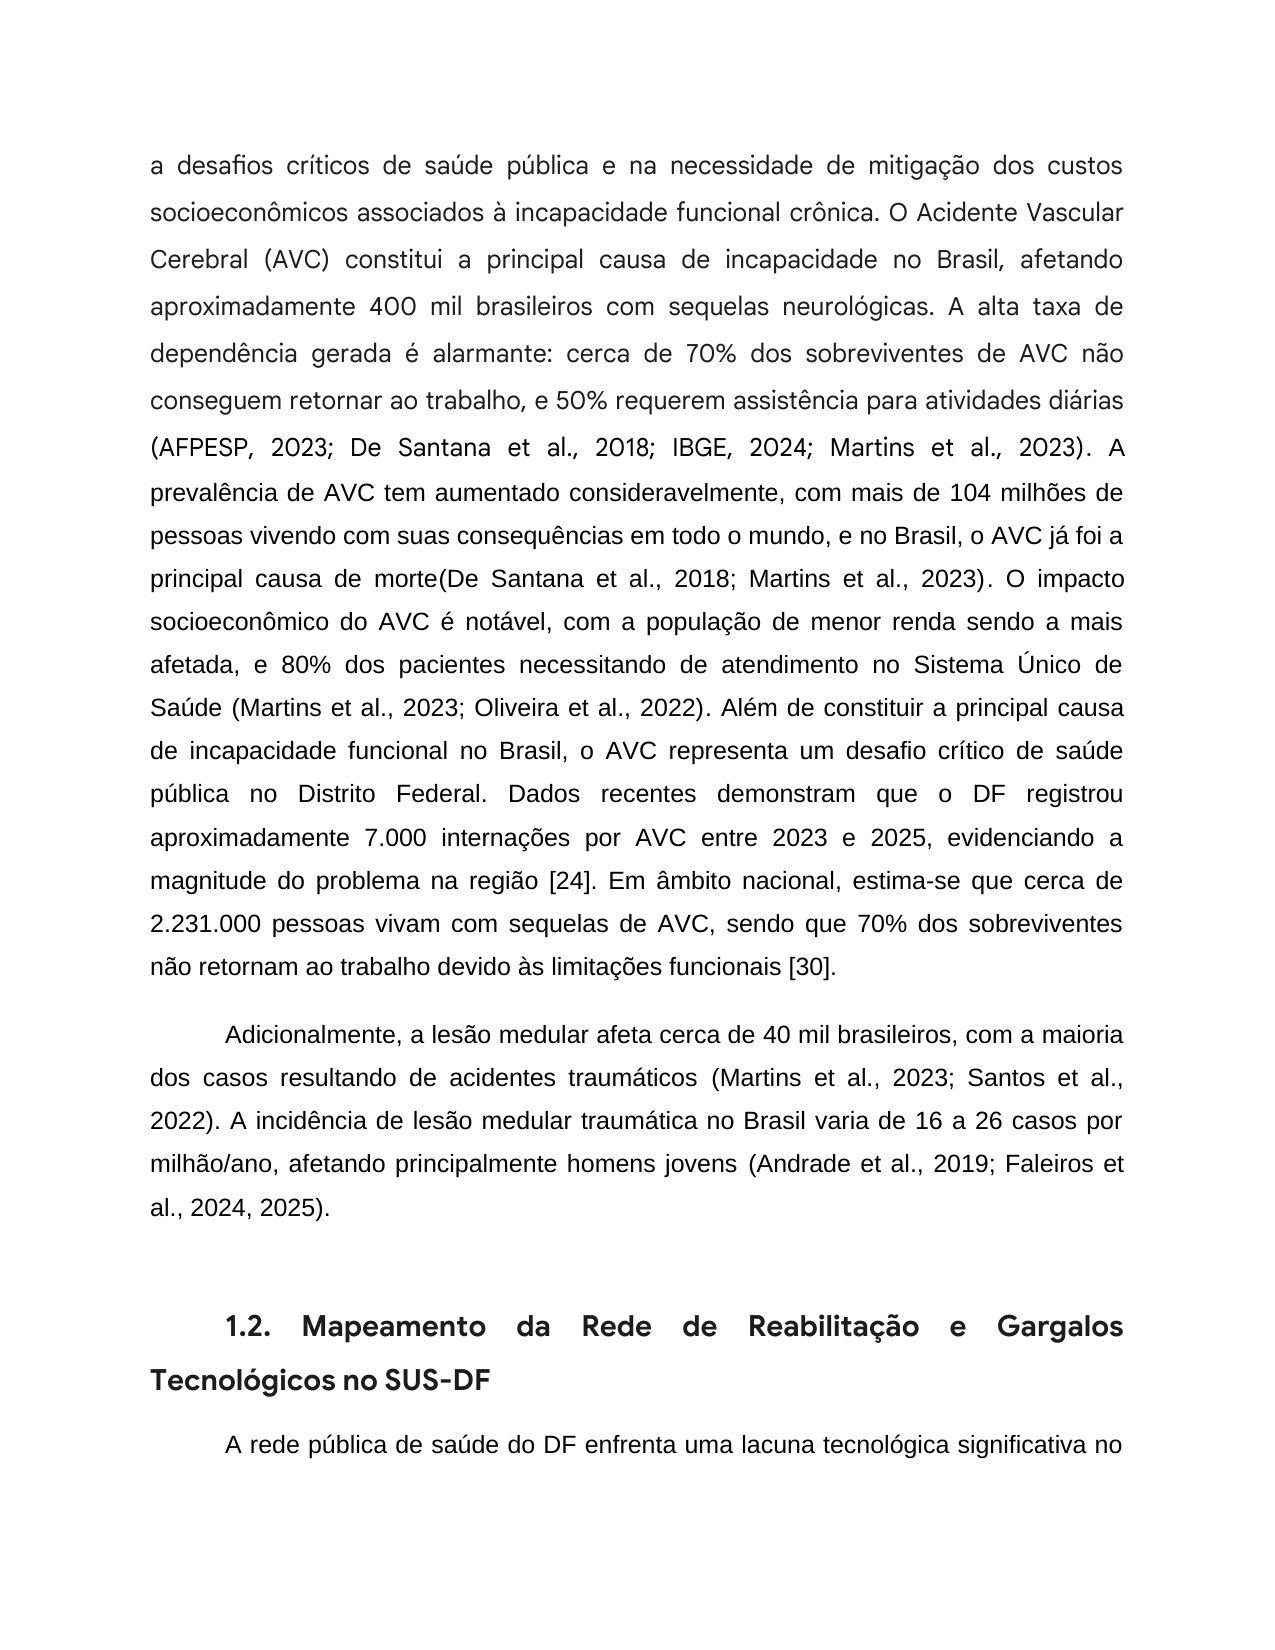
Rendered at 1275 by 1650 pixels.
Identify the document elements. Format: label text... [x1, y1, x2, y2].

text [150, 1430, 1125, 1458]
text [150, 150, 1125, 981]
subtitle 1.2. Mapeamento da Rede de Reabilitação e Gargalos Tecnológicos no SUS-DF [150, 1308, 1125, 1399]
text Adicionalmente, a lesão medular afeta cerca de 40 mil brasileiros, com a maioria dos casos resultando de acidentes traumáticos (Martins et al., 2023; Santos et al., 2022). A incidência de lesão medular traumática no Brasil varia de 16 a 26 casos por milhão/ano, afetando principalmente homens jovens (Andrade et al., 2019; Faleiros et al., 2024, 2025). [150, 1020, 1125, 1221]
